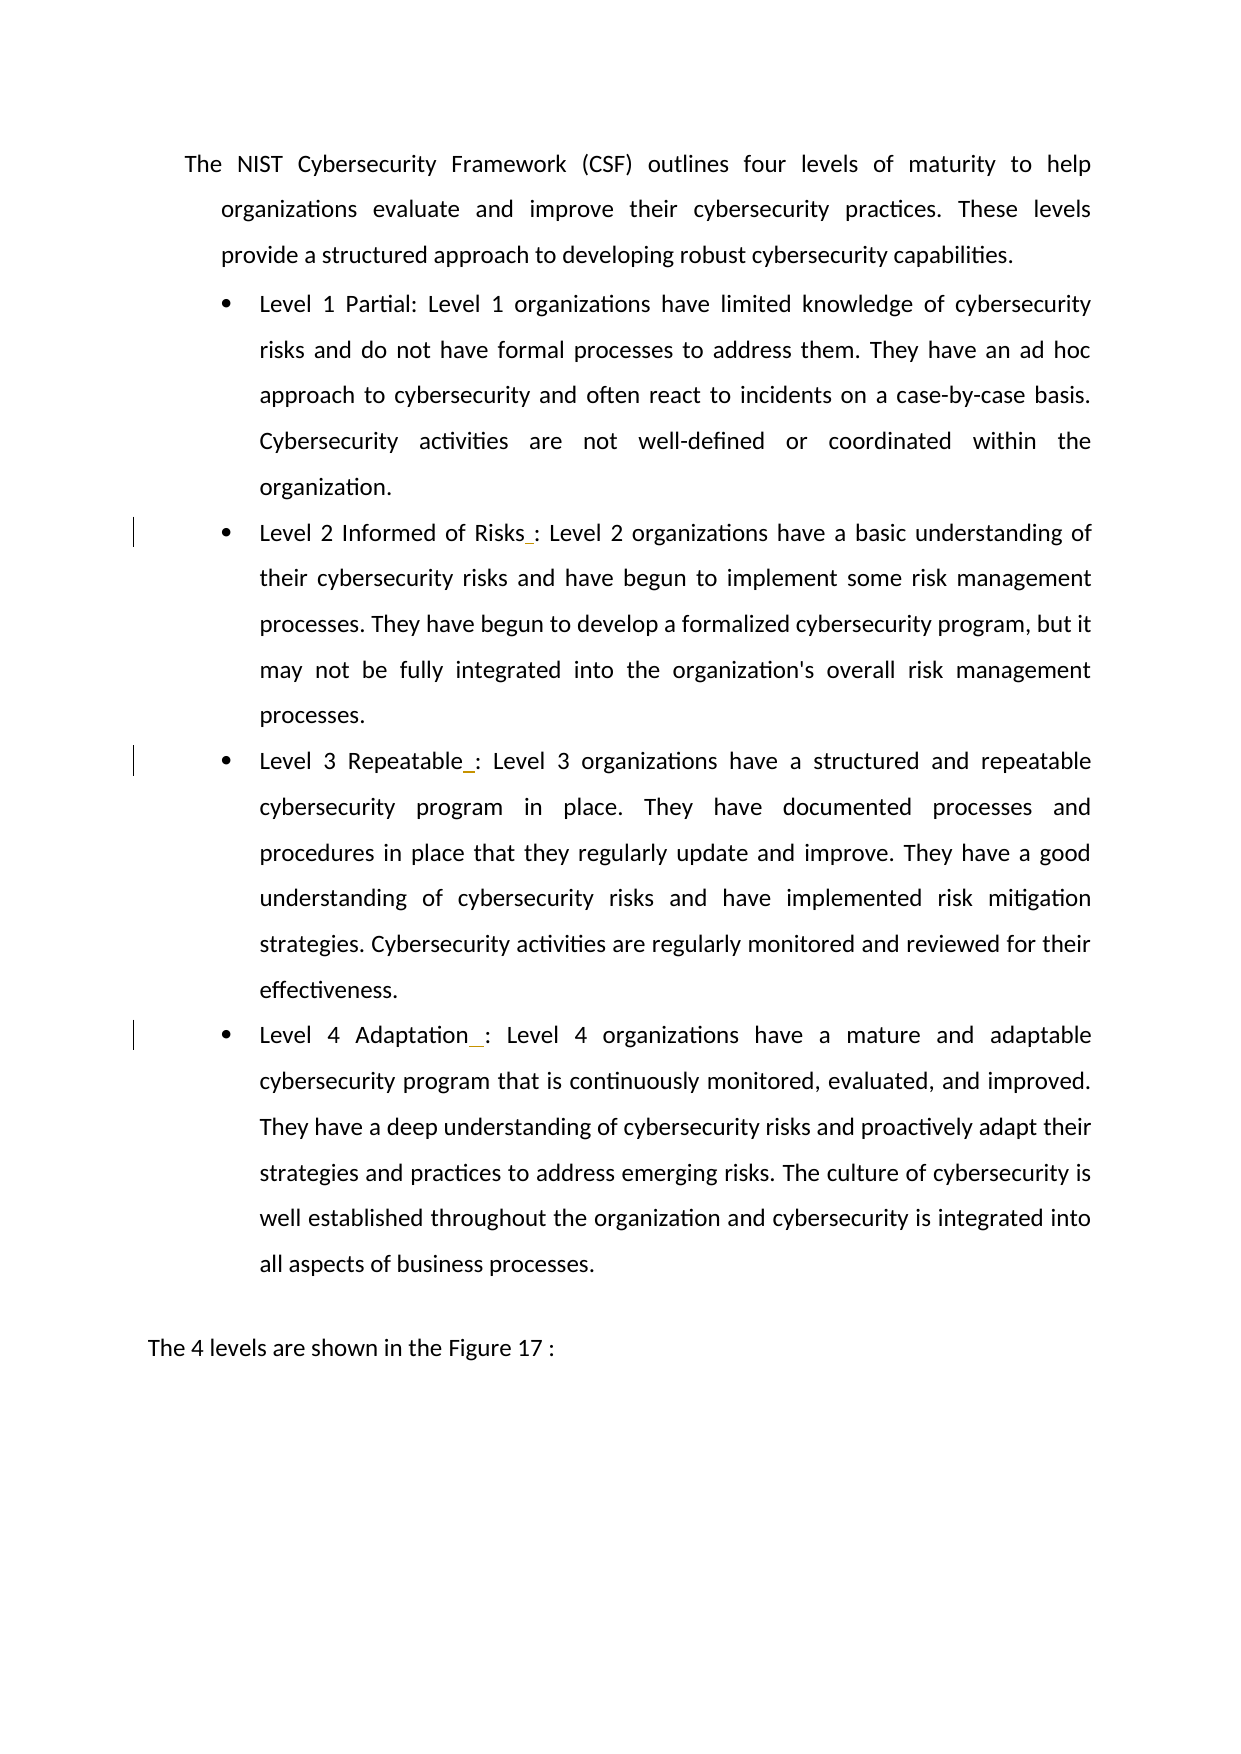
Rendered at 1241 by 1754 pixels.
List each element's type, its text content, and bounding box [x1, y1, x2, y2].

text The NIST Cybersecurity Framework (CSF) outlines four levels of maturity to help organizations evaluate and improve their cybersecurity practices. These levels provide a structured approach to developing robust cybersecurity capabilities. [184, 148, 1092, 270]
list Level 1 Partial: Level 1 organizations have limited knowledge of cybersecurity risks and do not have formal processes to address them. They have an ad hoc approach to cybersecurity and often react to incidents on a case-by-case basis. Cybersecurity activities are not well-defined or coordinated within the organization. [222, 288, 1092, 501]
list Level 4 Adaptation: Level 4 organizations have a mature and adaptable cybersecurity program that is continuously monitored, evaluated, and improved. They have a deep understanding of cybersecurity risks and proactively adapt their strategies and practices to address emerging risks. The culture of cybersecurity is well established throughout the organization and cybersecurity is integrated into all aspects of business processes. [222, 1020, 1092, 1279]
text The 4 levels are shown in the Figure 17 : [148, 1332, 1092, 1363]
list Level 2 Informed of Risks: Level 2 organizations have a basic understanding of their cybersecurity risks and have begun to implement some risk management processes. They have begun to develop a formalized cybersecurity program, but it may not be fully integrated into the organization's overall risk management processes. [222, 517, 1092, 730]
list Level 3 Repeatable: Level 3 organizations have a structured and repeatable cybersecurity program in place. They have documented processes and procedures in place that they regularly update and improve. They have a good understanding of cybersecurity risks and have implemented risk mitigation strategies. Cybersecurity activities are regularly monitored and reviewed for their effectiveness. [222, 745, 1092, 1004]
